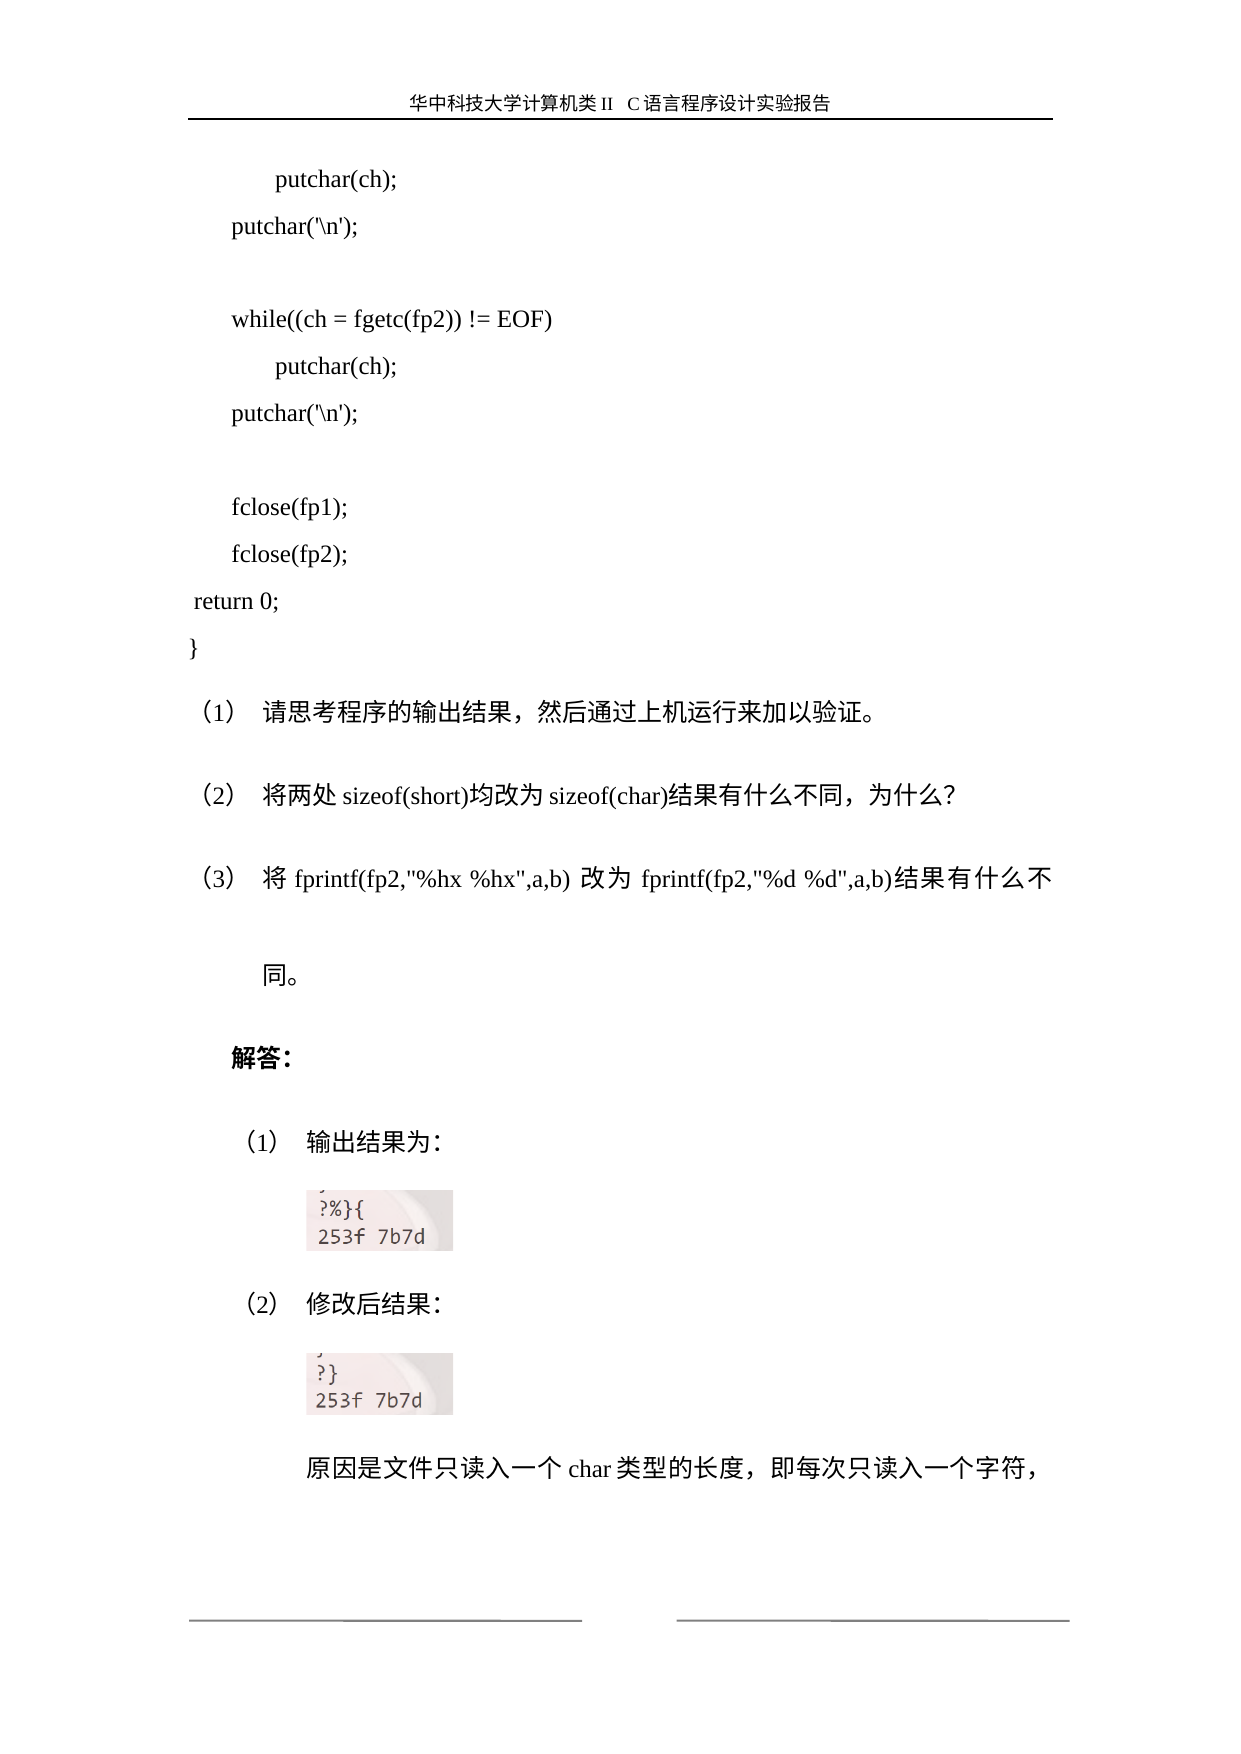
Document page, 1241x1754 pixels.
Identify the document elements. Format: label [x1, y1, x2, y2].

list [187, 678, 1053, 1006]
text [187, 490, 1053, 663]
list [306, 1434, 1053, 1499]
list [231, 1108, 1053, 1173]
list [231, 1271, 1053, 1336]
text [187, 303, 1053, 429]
picture [306, 1190, 454, 1251]
picture [306, 1353, 454, 1415]
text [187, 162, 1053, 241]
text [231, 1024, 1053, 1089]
